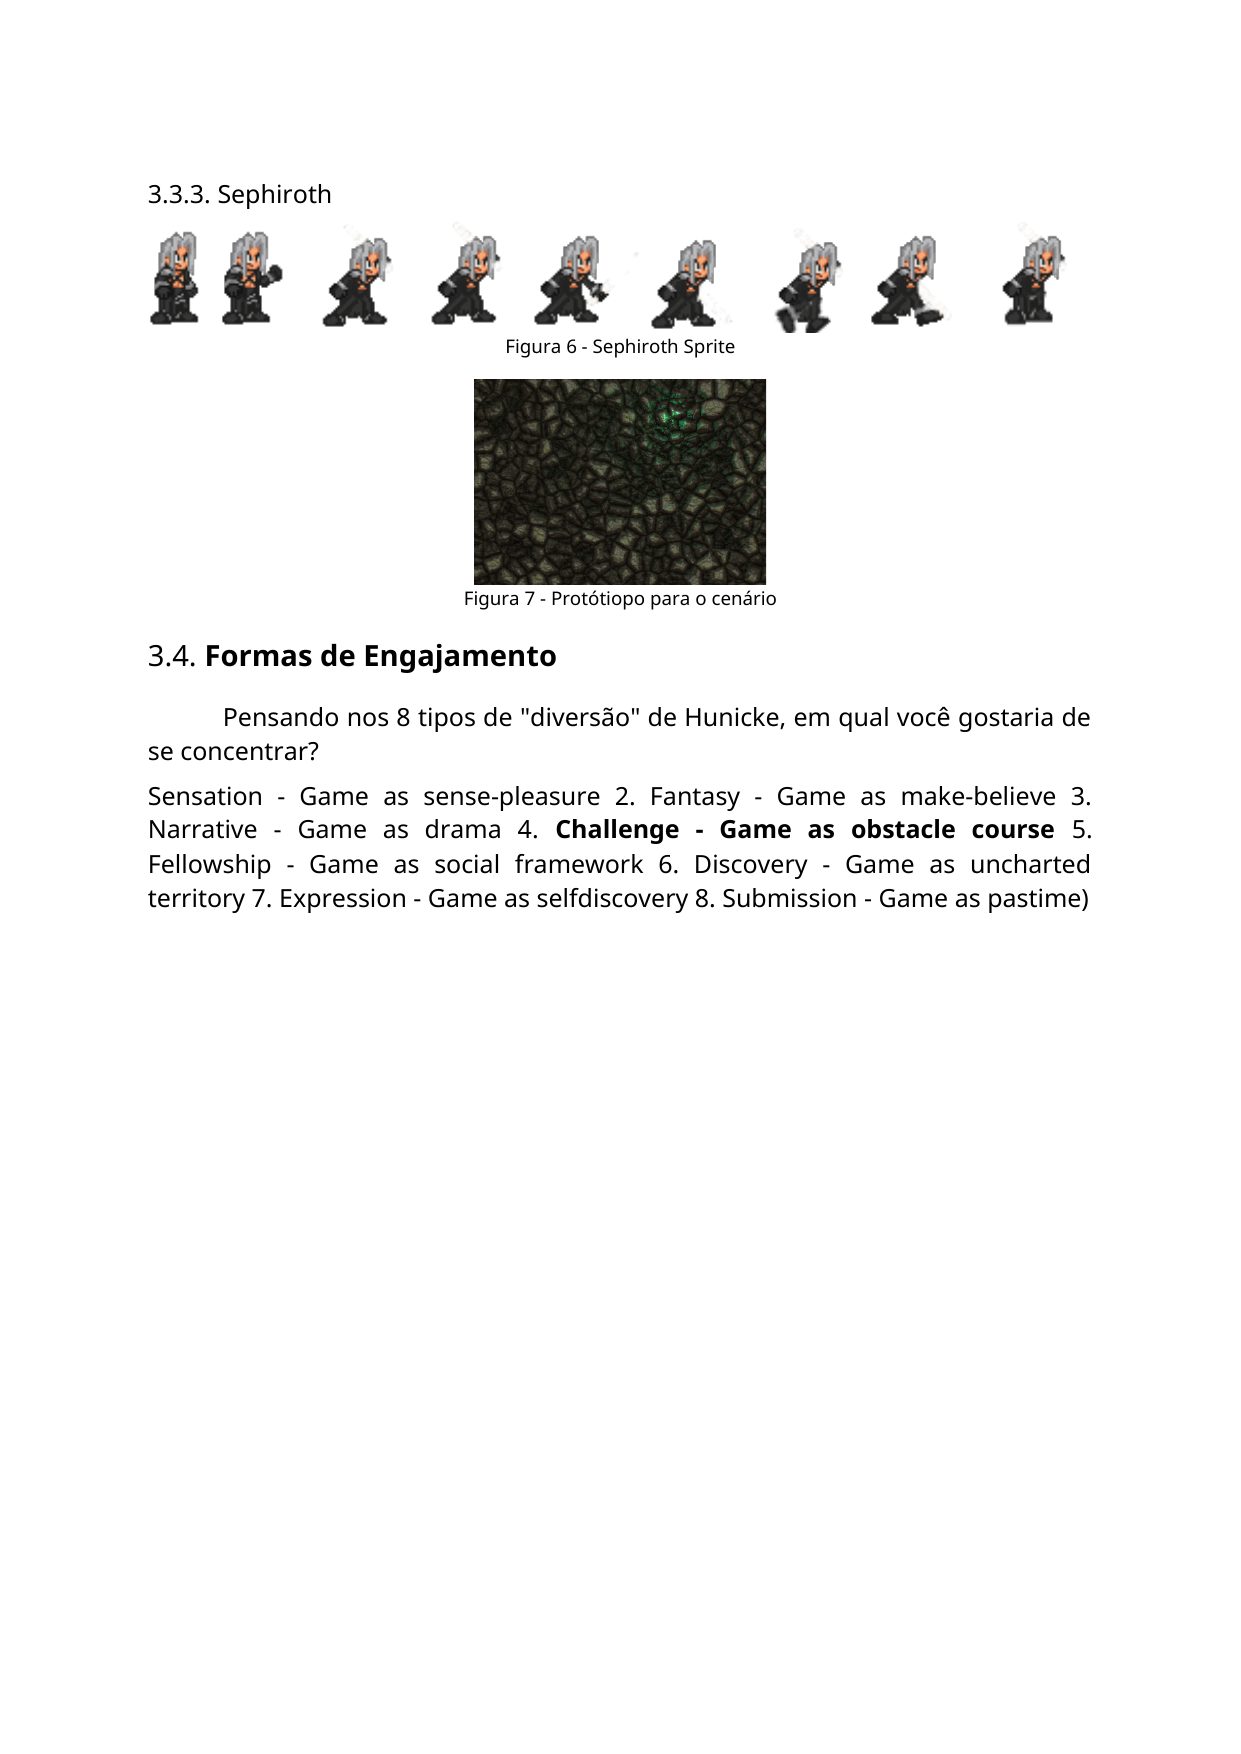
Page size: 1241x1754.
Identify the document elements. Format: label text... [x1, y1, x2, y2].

text Sensation - Game as sense-pleasure 2. Fantasy - Game as make-believe 3. Narrative - Game as drama 4. Challenge - Game as obstacle course 5. Fellowship - Game as social framework 6. Discovery - Game as uncharted territory 7. Expression - Game as selfdiscovery 8. Submission - Game as pastime) [148, 778, 1093, 914]
subtitle Sephiroth [148, 177, 1093, 211]
subtitle Formas de Engajamento [148, 635, 1093, 675]
picture [147, 211, 1069, 333]
text Pensando nos 8 tipos de "diversão" de Hunicke, em qual você gostaria de se concentrar? [148, 700, 1093, 768]
picture [474, 379, 767, 585]
text Figura 7 - Protótiopo para o cenário [148, 585, 1093, 610]
text Figura 6 - Sephiroth Sprite [148, 333, 1093, 358]
